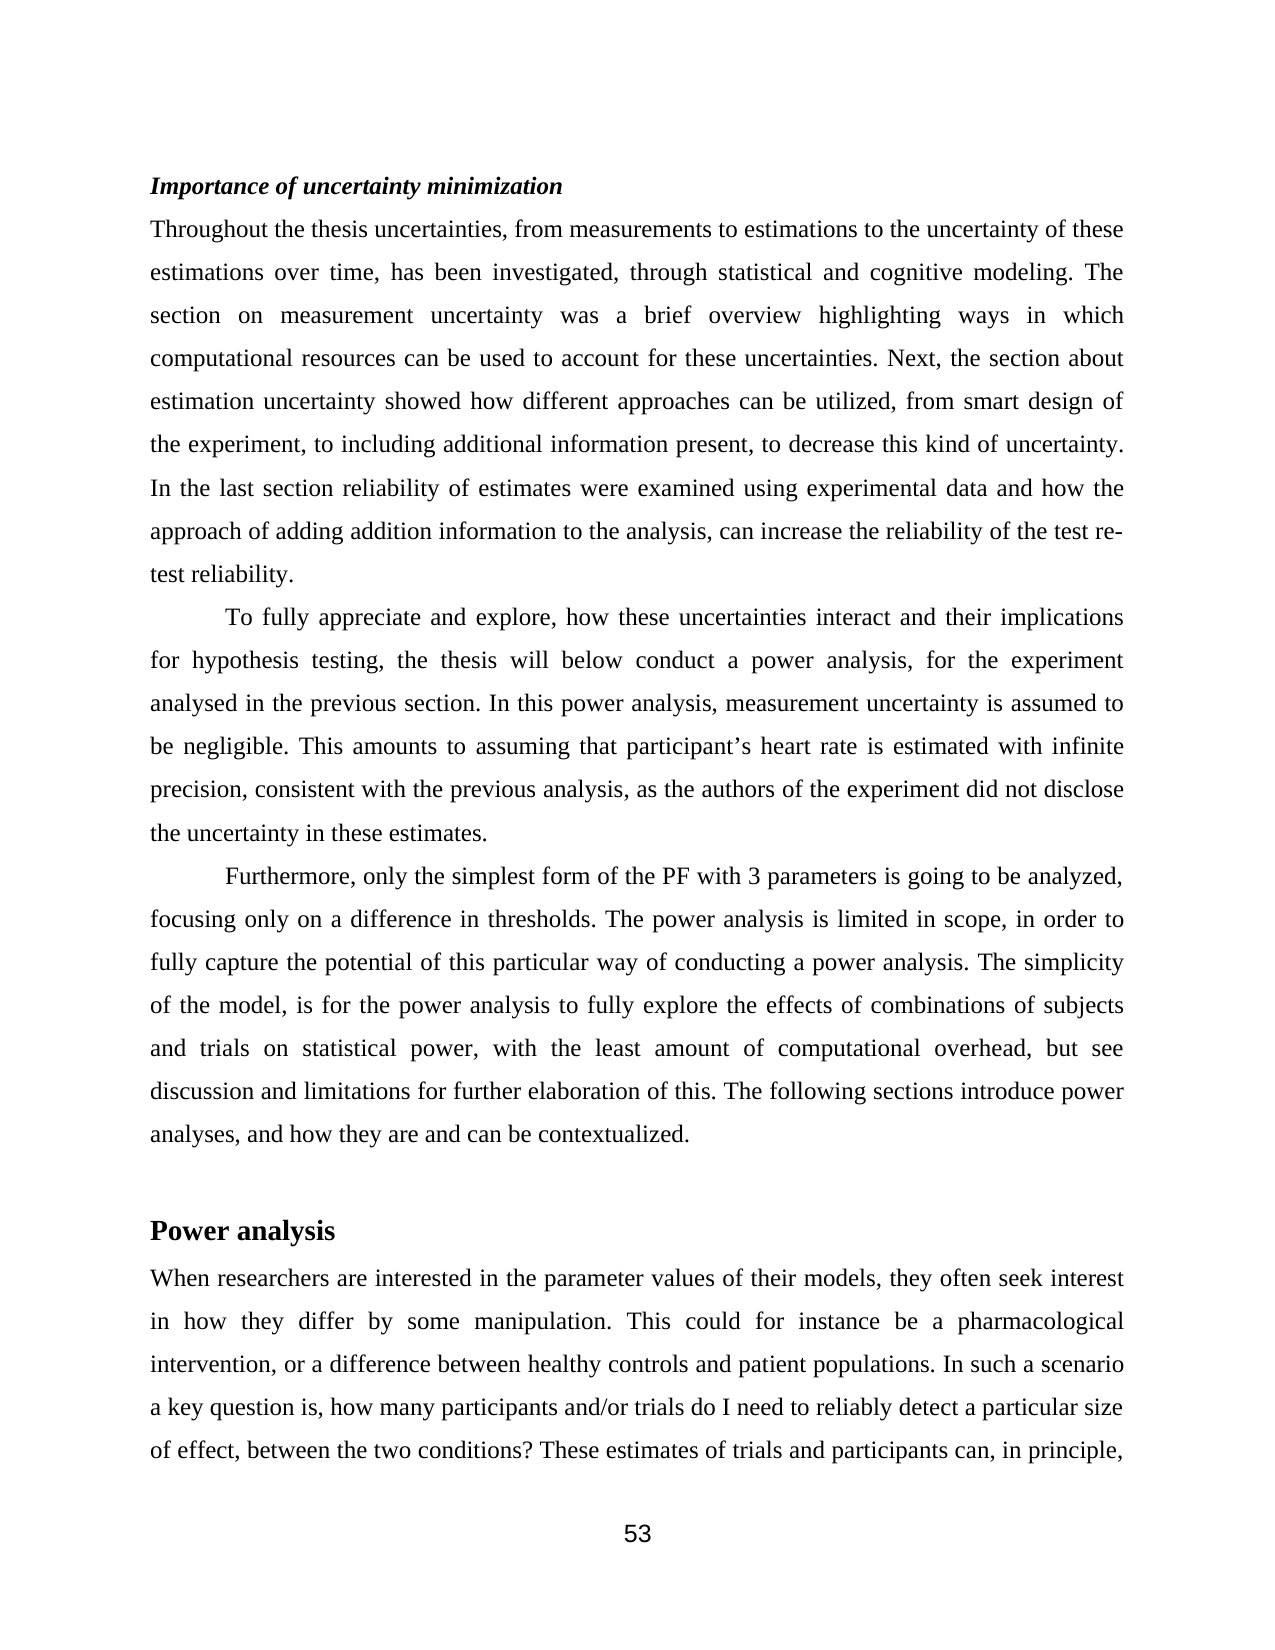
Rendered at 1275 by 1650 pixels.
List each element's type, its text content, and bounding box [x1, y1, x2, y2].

text To fully appreciate and explore, how these uncertainties interact and their implications for hypothesis testing, the thesis will below conduct a power analysis, for the experiment analysed in the previous section. In this power analysis, measurement uncertainty is assumed to be negligible. This amounts to assuming that participant’s heart rate is estimated with infinite precision, consistent with the previous analysis, as the authors of the experiment did not disclose the uncertainty in these estimates. [150, 602, 1125, 846]
subtitle Power analysis [150, 1213, 1125, 1246]
subtitle Importance of uncertainty minimization [150, 171, 1125, 199]
text Throughout the thesis uncertainties, from measurements to estimations to the uncertainty of these estimations over time, has been investigated, through statistical and cognitive modeling. The section on measurement uncertainty was a brief overview highlighting ways in which computational resources can be used to account for these uncertainties. Next, the section about estimation uncertainty showed how different approaches can be utilized, from smart design of the experiment, to including additional information present, to decrease this kind of uncertainty. In the last section reliability of estimates were examined using experimental data and how the approach of adding addition information to the analysis, can increase the reliability of the test re-test reliability. [150, 214, 1125, 588]
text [150, 1263, 1125, 1464]
text Furthermore, only the simplest form of the PF with 3 parameters is going to be analyzed, focusing only on a difference in thresholds. The power analysis is limited in scope, in order to fully capture the potential of this particular way of conducting a power analysis. The simplicity of the model, is for the power analysis to fully explore the effects of combinations of subjects and trials on statistical power, with the least amount of computational overhead, but see discussion and limitations for further elaboration of this. The following sections introduce power analyses, and how they are and can be contextualized. [150, 861, 1125, 1148]
